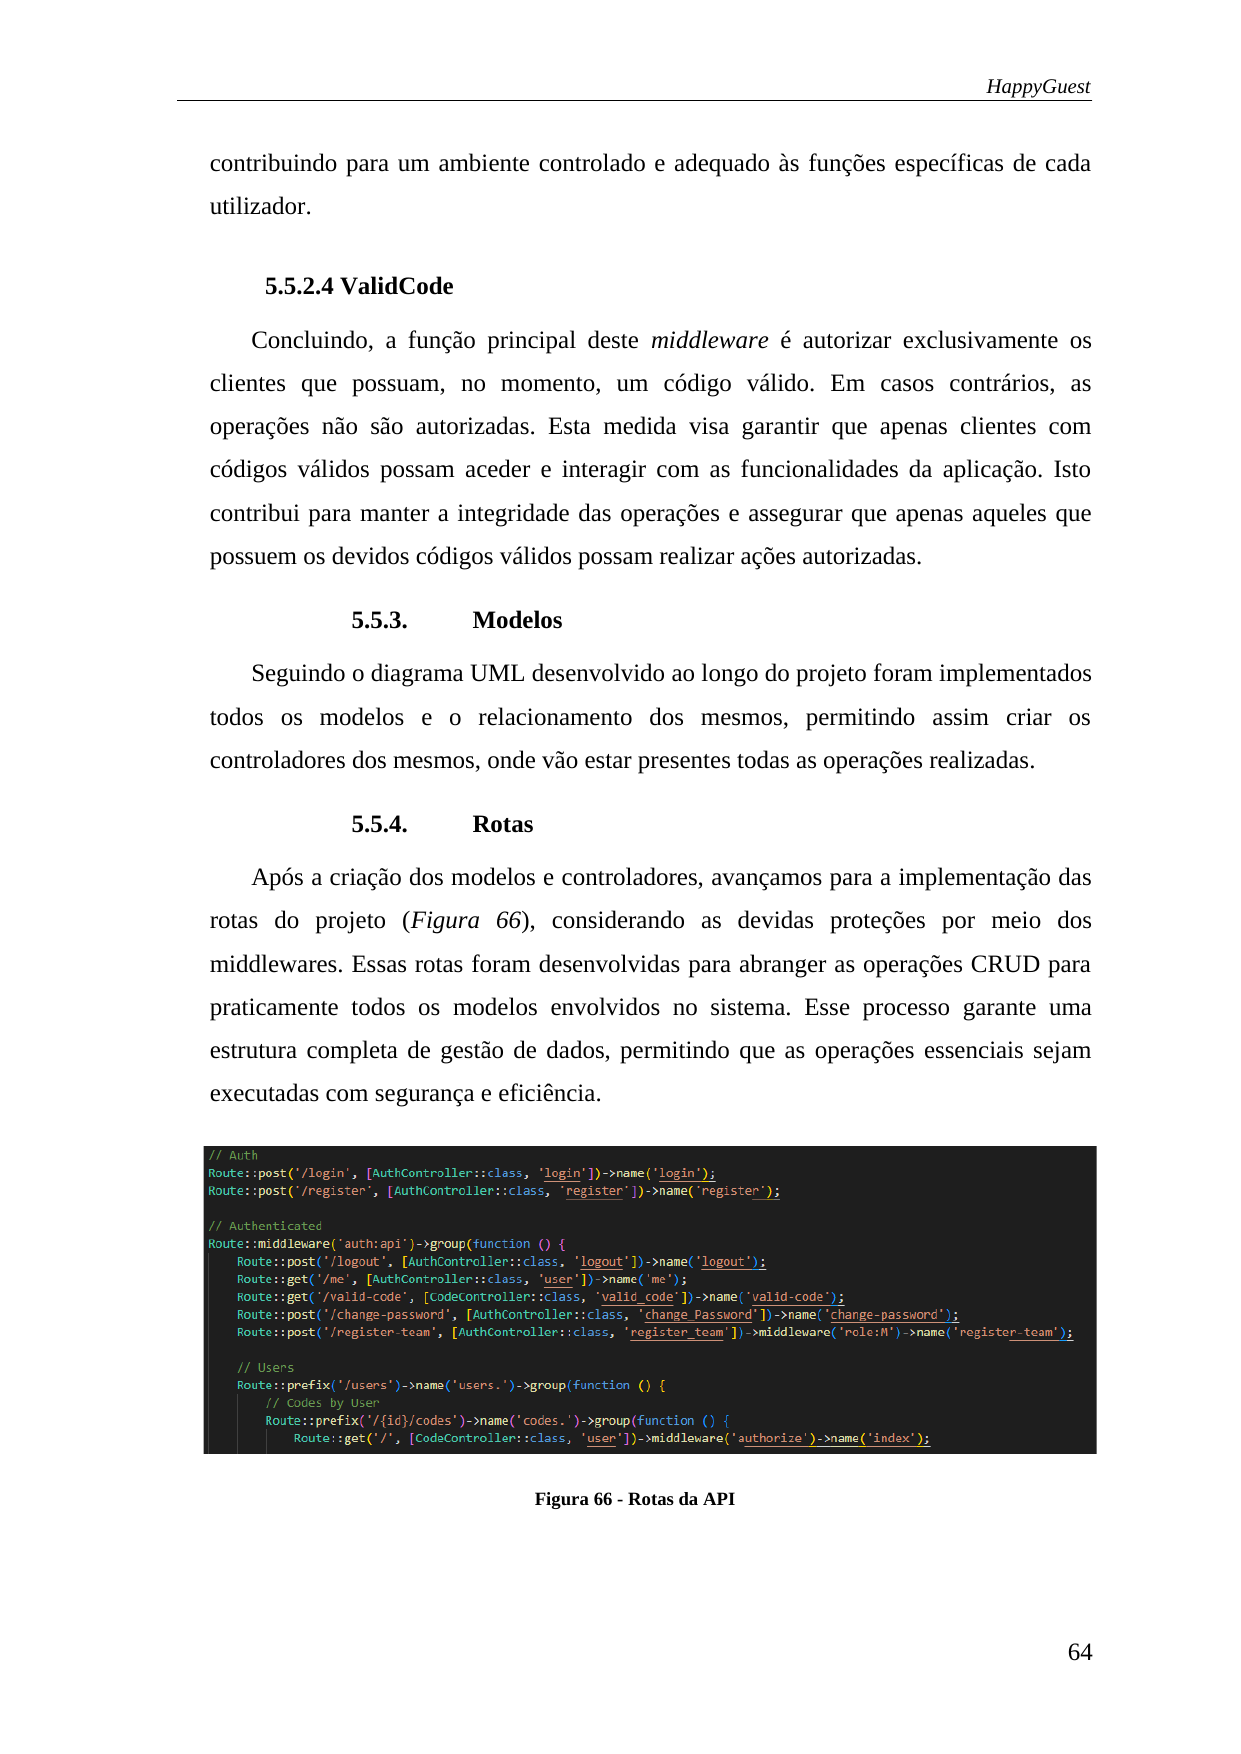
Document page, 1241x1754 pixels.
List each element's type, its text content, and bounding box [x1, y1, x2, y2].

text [209, 148, 1092, 219]
subtitle Modelos [310, 605, 1092, 633]
subtitle ValidCode [265, 271, 1092, 300]
text Após a criação dos modelos e controladores, avançamos para a implementação das rotas do projeto (Figura 66), considerando as devidas proteções por meio dos middlewares. Essas rotas foram desenvolvidas para abranger as operações CRUD para praticamente todos os modelos envolvidos no sistema. Esse processo garante uma estrutura completa de gestão de dados, permitindo que as operações essenciais sejam executadas com segurança e eficiência. [209, 862, 1092, 1107]
subtitle Rotas [310, 809, 1092, 837]
text Seguindo o diagrama UML desenvolvido ao longo do projeto foram implementados todos os modelos e o relacionamento dos mesmos, permitindo assim criar os controladores dos mesmos, onde vão estar presentes todas as operações realizadas. [209, 658, 1092, 773]
picture [203, 1146, 1097, 1454]
text Concluindo, a função principal deste middleware é autorizar exclusivamente os clientes que possuam, no momento, um código válido. Em casos contrários, as operações não são autorizadas. Esta medida visa garantir que apenas clientes com códigos válidos possam aceder e interagir com as funcionalidades da aplicação. Isto contribui para manter a integridade das operações e assegurar que apenas aqueles que possuem os devidos códigos válidos possam realizar ações autorizadas. [209, 325, 1092, 569]
text Figura 66 - Rotas da API [177, 1488, 1092, 1510]
